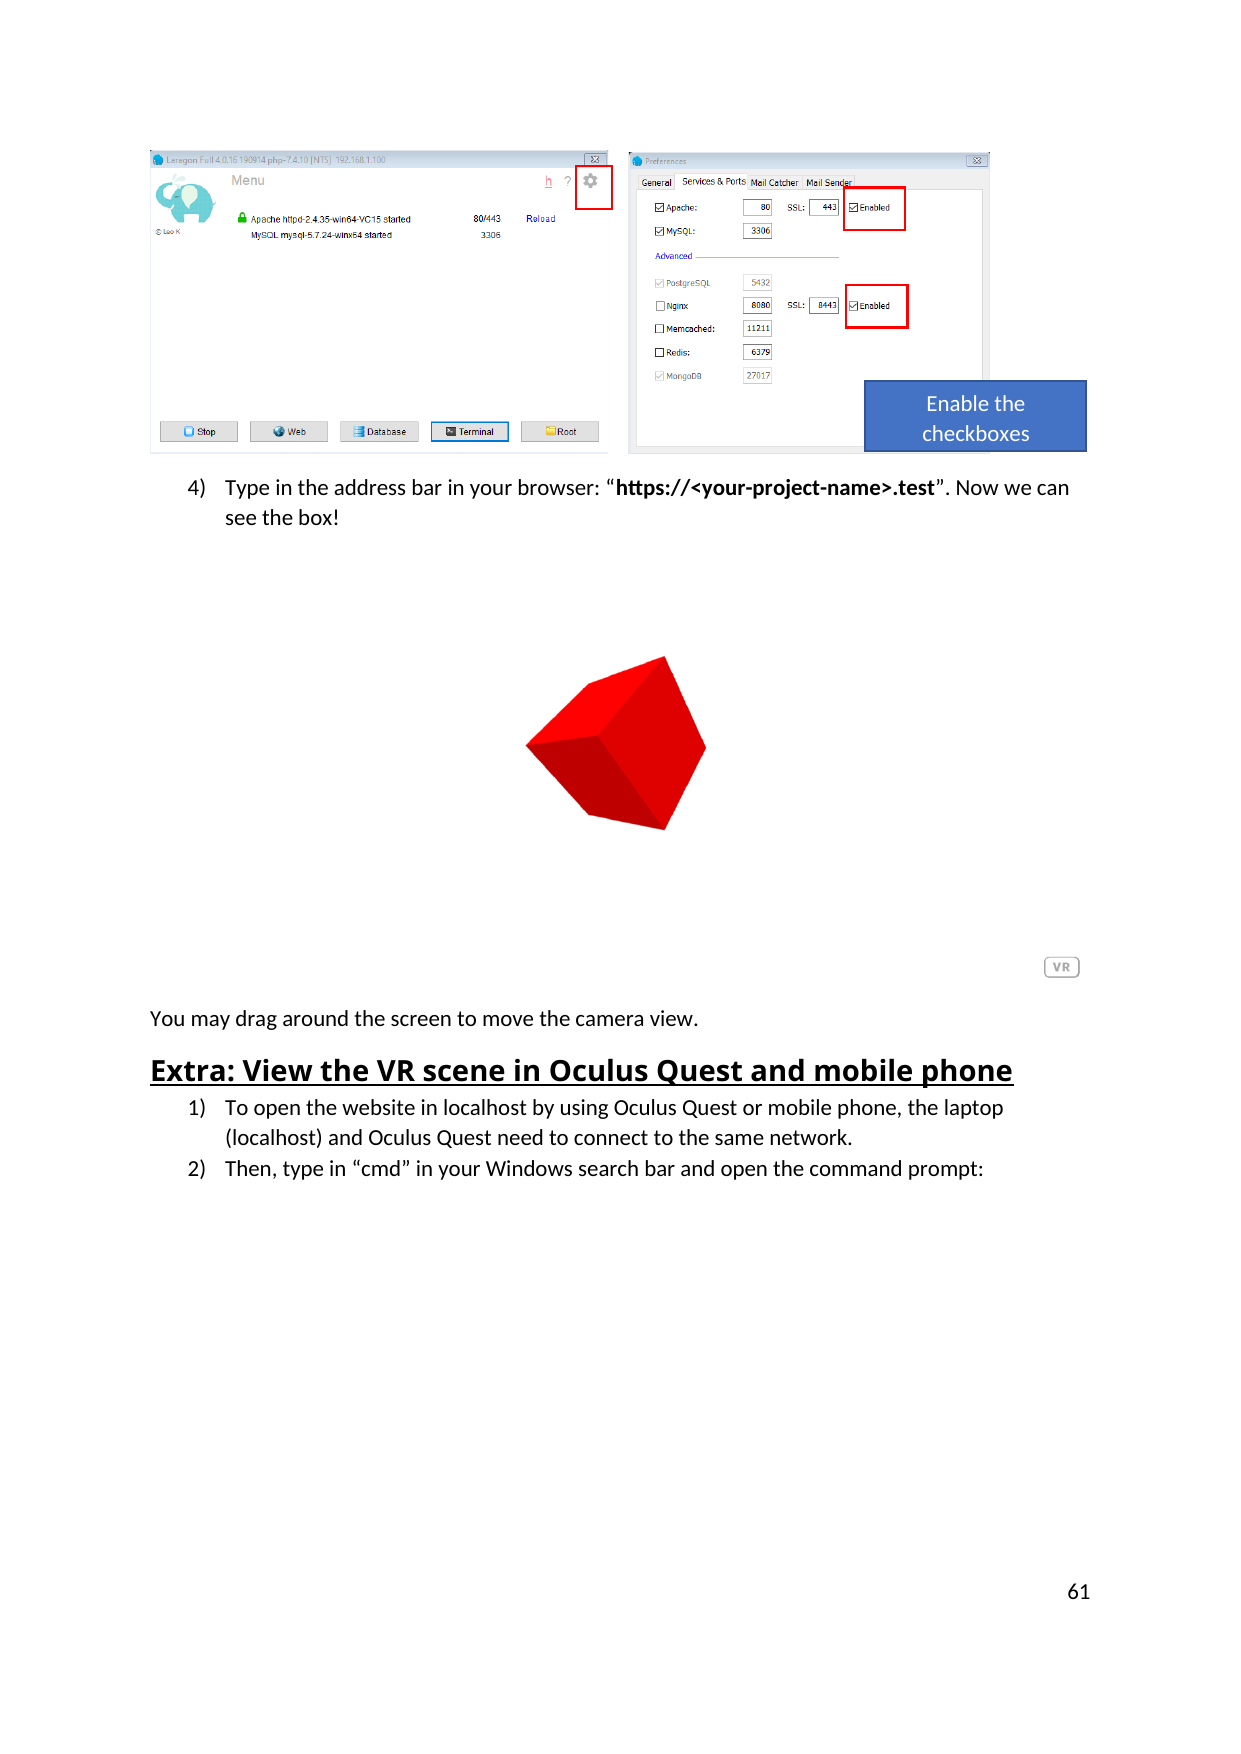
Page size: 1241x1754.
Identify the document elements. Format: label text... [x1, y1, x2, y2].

list Then, type in “cmd” in your Windows search bar and open the command prompt: [187, 1154, 1090, 1182]
list Type in the address bar in your browser: “https://<your-project-name>.test”. Now we can see the box! [187, 473, 1090, 531]
text You may drag around the screen to move the camera view. [150, 1004, 1090, 1032]
picture [150, 549, 1091, 985]
list To open the website in localhost by using Oculus Quest or mobile phone, the laptop (localhost) and Oculus Quest need to connect to the same network. [187, 1093, 1090, 1152]
subtitle Extra: View the VR scene in Oculus Quest and mobile phone [150, 1051, 1090, 1090]
